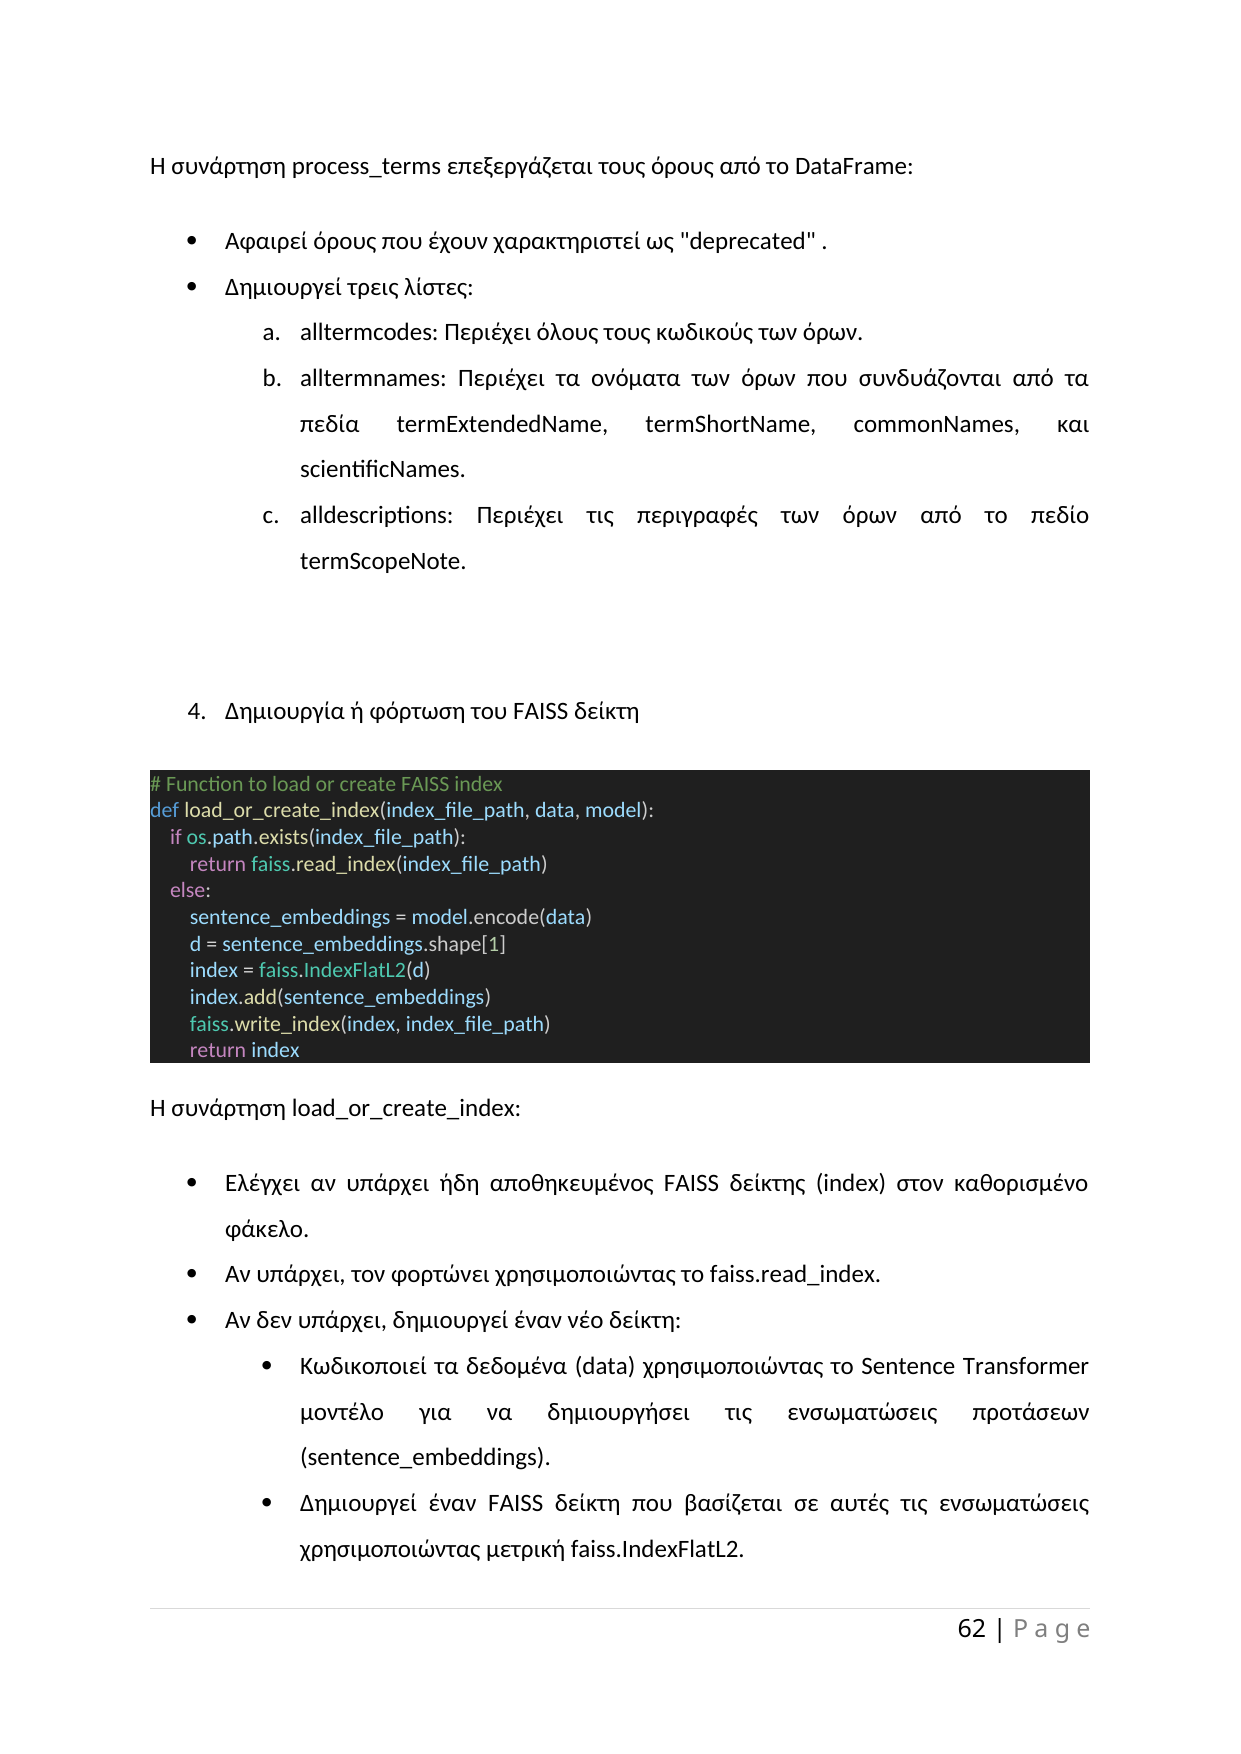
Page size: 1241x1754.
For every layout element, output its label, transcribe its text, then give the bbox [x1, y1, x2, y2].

list alldescriptions: Περιέχει τις περιγραφές των όρων από το πεδίο termScopeNote. [262, 499, 1090, 576]
text faiss.write_index(index, index_file_path) [150, 1010, 1090, 1036]
list Δημιουργεί τρεις λίστες: [187, 271, 1090, 301]
list Δημιουργεί έναν FAISS δείκτη που βασίζεται σε αυτές τις ενσωματώσεις χρησιμοποιώντας μετρική faiss.IndexFlatL2. [262, 1487, 1090, 1563]
list Κωδικοποιεί τα δεδομένα (data) χρησιμοποιώντας το Sentence Transformer μοντέλο για να δημιουργήσει τις ενσωματώσεις προτάσεων (sentence_embeddings). [262, 1350, 1090, 1472]
text sentence_embeddings = model.encode(data) [150, 903, 1090, 930]
list alltermcodes: Περιέχει όλους τους κωδικούς των όρων. [262, 316, 1090, 347]
list Ελέγχει αν υπάρχει ήδη αποθηκευμένος FAISS δείκτης (index) στον καθορισμένο φάκελο. [187, 1167, 1090, 1243]
text Η συνάρτηση process_terms επεξεργάζεται τους όρους από το DataFrame: [150, 150, 1090, 181]
list Αν δεν υπάρχει, δημιουργεί έναν νέο δείκτη: [187, 1304, 1090, 1335]
text d = sentence_embeddings.shape[1] [150, 930, 1090, 956]
text return index [150, 1036, 1090, 1063]
text else: [150, 876, 1090, 903]
text # Function to load or create FAISS index [150, 770, 1090, 796]
text def load_or_create_index(index_file_path, data, model): [150, 796, 1090, 823]
text index = faiss.IndexFlatL2(d) [150, 956, 1090, 983]
list Δημιουργία ή φόρτωση του FAISS δείκτη [187, 695, 1090, 725]
text if os.path.exists(index_file_path): [150, 823, 1090, 850]
list Αφαιρεί όρους που έχουν χαρακτηριστεί ως "deprecated" . [187, 225, 1090, 255]
text return faiss.read_index(index_file_path) [150, 850, 1090, 876]
text Η συνάρτηση load_or_create_index: [150, 1092, 1090, 1123]
list alltermnames: Περιέχει τα ονόματα των όρων που συνδυάζονται από τα πεδία termExtendedName, termShortName, commonNames, και scientificNames. [262, 362, 1090, 484]
list Αν υπάρχει, τον φορτώνει χρησιμοποιώντας το faiss.read_index. [187, 1258, 1090, 1289]
text index.add(sentence_embeddings) [150, 983, 1090, 1010]
